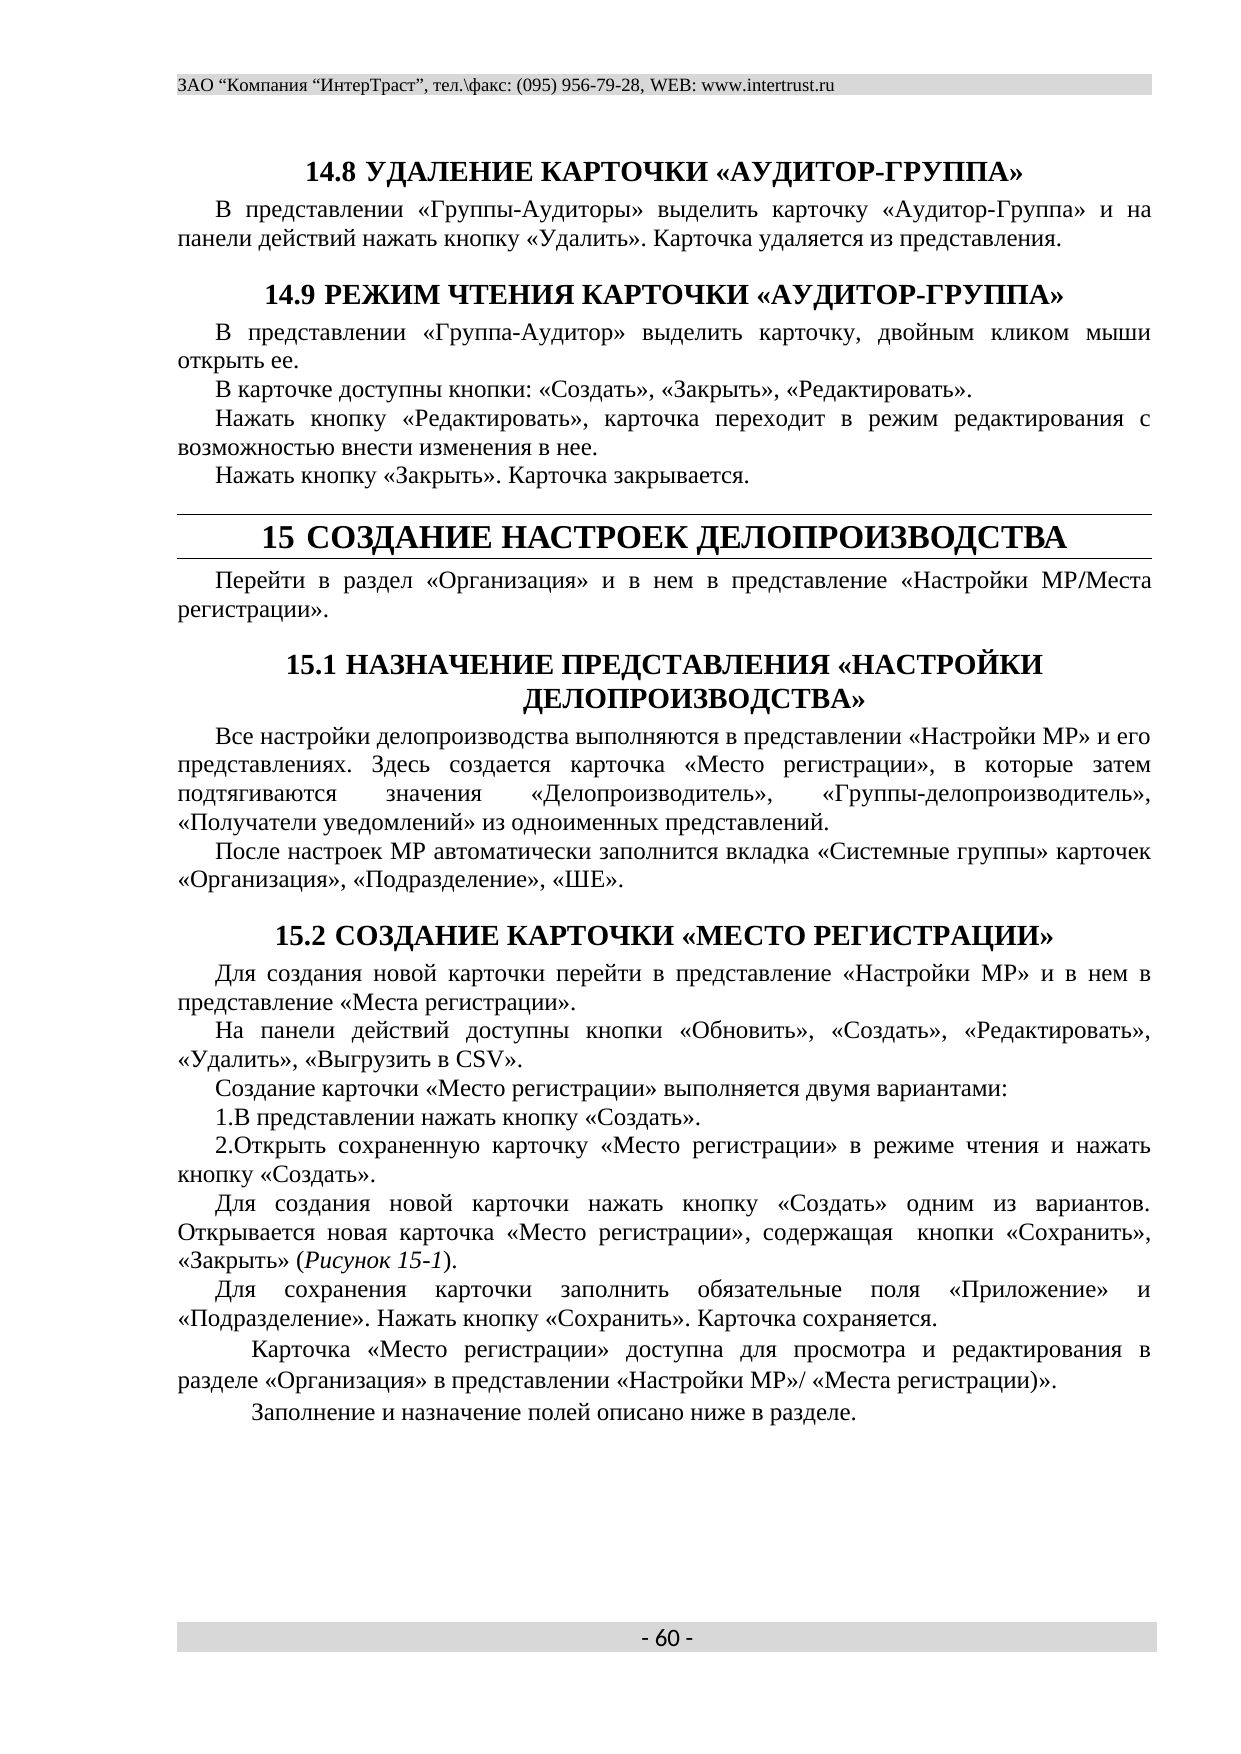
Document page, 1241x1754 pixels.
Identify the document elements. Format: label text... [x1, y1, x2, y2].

subtitle Назначение представления «Настройки Делопроизводства» [177, 647, 1152, 714]
subtitle Удаление карточки «Аудитор-Группа» [177, 154, 1152, 188]
text Нажать кнопку «Редактировать», карточка переходит в режим редактирования с возможностью внести изменения в нее. [177, 403, 1152, 460]
text 1.В представлении нажать кнопку «Создать». [177, 1102, 1152, 1131]
text В представлении «Группы-Аудиторы» выделить карточку «Аудитор-Группа» и на панели действий нажать кнопку «Удалить». Карточка удаляется из представления. [177, 194, 1152, 252]
text После настроек МР автоматически заполнится вкладка «Системные группы» карточек «Организация», «Подразделение», «ШЕ». [177, 836, 1152, 893]
text Карточка «Место регистрации» доступна для просмотра и редактирования в разделе «Организация» в представлении «Настройки МР»/ «Места регистрации)». [177, 1332, 1152, 1394]
text В представлении «Группа-Аудитор» выделить карточку, двойным кликом мыши открыть ее. [177, 317, 1152, 374]
text Для создания новой карточки нажать кнопку «Создать» одним из вариантов. Открывается новая карточка «Место регистрации», содержащая кнопки «Сохранить», «Закрыть» (Рисунок 15-1). [177, 1188, 1152, 1274]
text Все настройки делопроизводства выполняются в представлении «Настройки МР» и его представлениях. Здесь создается карточка «Место регистрации», в которые затем подтягиваются значения «Делопроизводитель», «Группы-делопроизводитель», «Получатели уведомлений» из одноименных представлений. [177, 721, 1152, 836]
text На панели действий доступны кнопки «Обновить», «Создать», «Редактировать», «Удалить», «Выгрузить в CSV». [177, 1016, 1152, 1073]
subtitle Создание карточки «Место регистрации» [177, 918, 1152, 952]
text Для сохранения карточки заполнить обязательные поля «Приложение» и «Подразделение». Нажать кнопку «Сохранить». Карточка сохраняется. [177, 1274, 1152, 1332]
text 2.Открыть сохраненную карточку «Место регистрации» в режиме чтения и нажать кнопку «Создать». [177, 1131, 1152, 1188]
text Заполнение и назначение полей описано ниже в разделе. [177, 1394, 1152, 1426]
text Нажать кнопку «Закрыть». Карточка закрывается. [177, 460, 1152, 489]
text Создание карточки «Место регистрации» выполняется двумя вариантами: [177, 1073, 1152, 1102]
text Для создания новой карточки перейти в представление «Настройки МР» и в нем в представление «Места регистрации». [177, 958, 1152, 1016]
subtitle Создание настроек делопроизводства [177, 515, 1152, 558]
text Перейти в раздел «Организация» и в нем в представление «Настройки МР/Места регистрации». [177, 565, 1152, 622]
subtitle Режим чтения карточки «Аудитор-Группа» [177, 277, 1152, 310]
text В карточке доступны кнопки: «Создать», «Закрыть», «Редактировать». [177, 374, 1152, 403]
